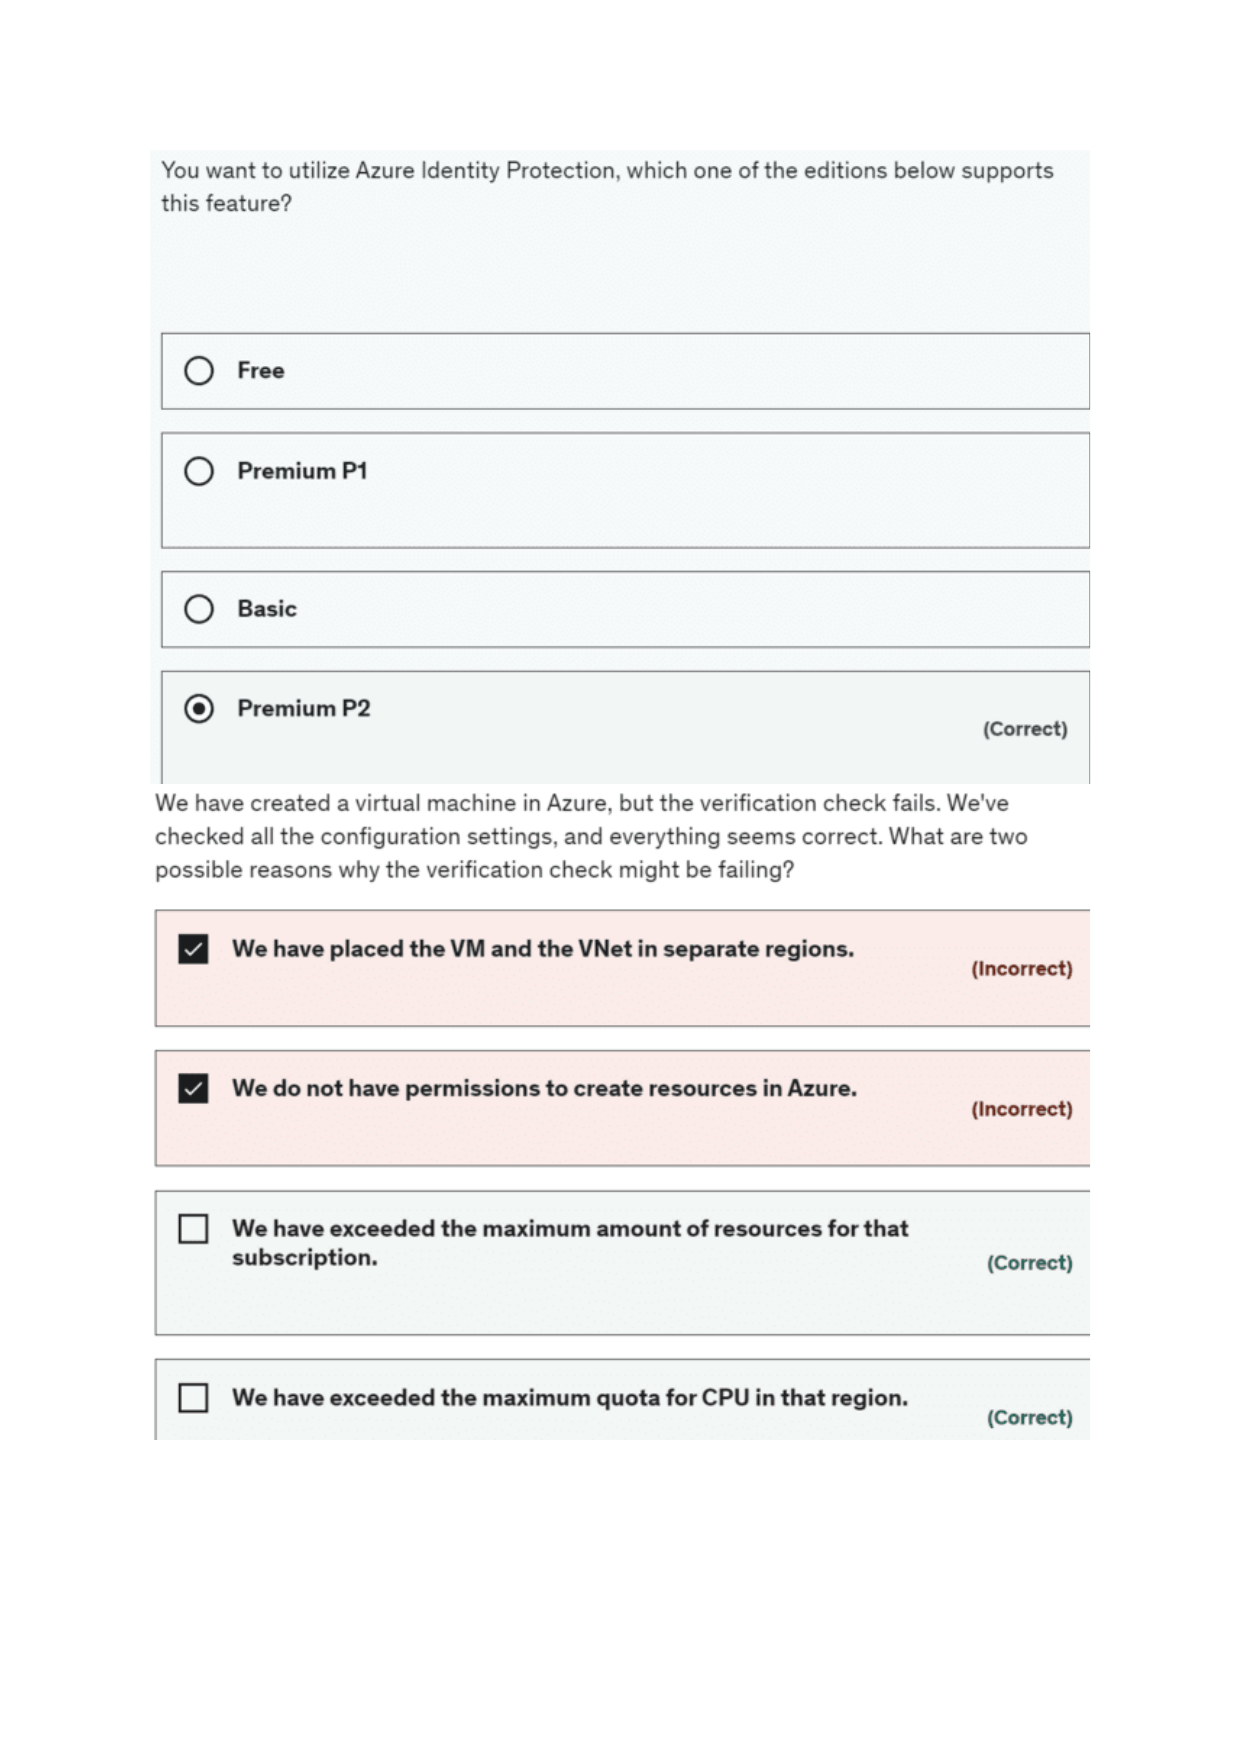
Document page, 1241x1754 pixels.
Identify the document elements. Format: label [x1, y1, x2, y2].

picture [150, 150, 1091, 784]
picture [150, 785, 1091, 1440]
